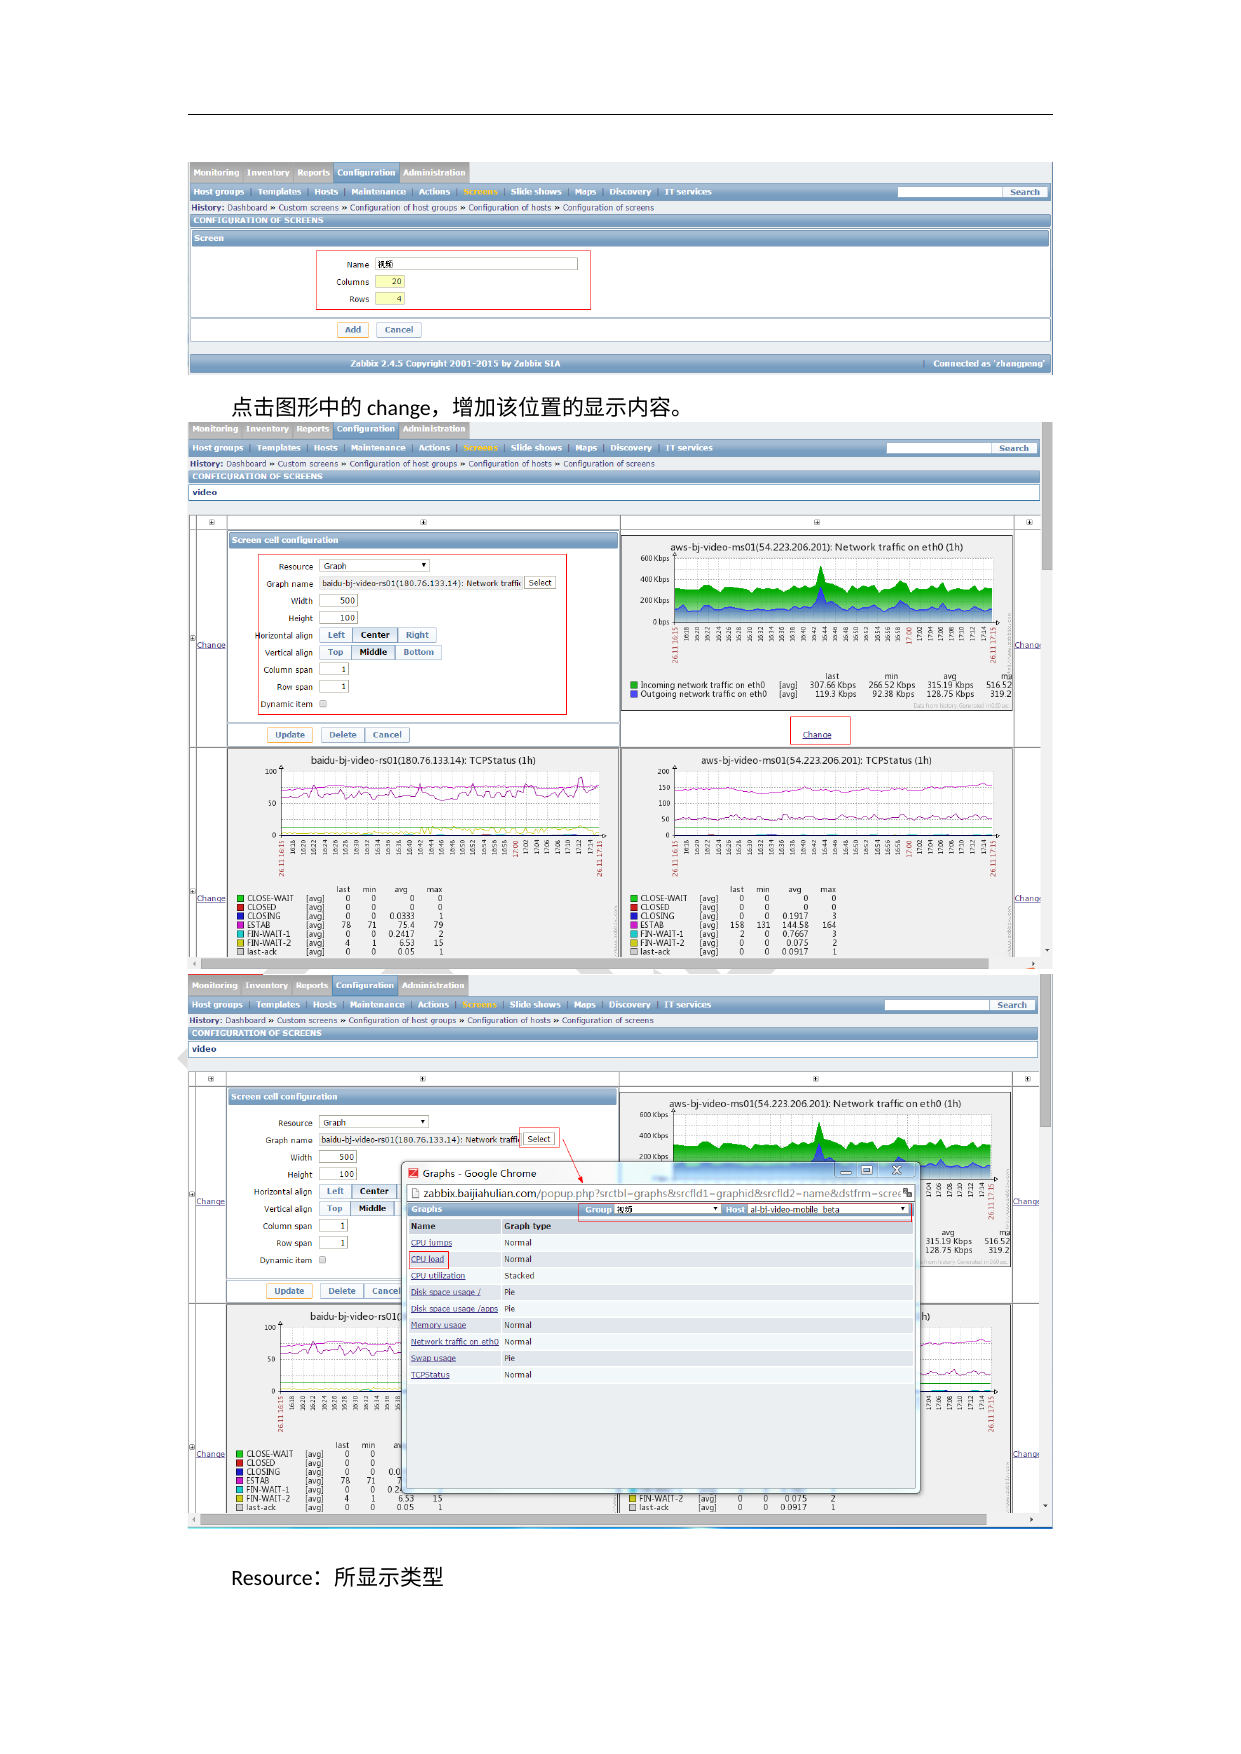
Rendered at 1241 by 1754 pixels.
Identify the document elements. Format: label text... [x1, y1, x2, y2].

text 点击图形中的change，增加该位置的显示内容。 [187, 389, 1053, 422]
text Resource：所显示类型 [187, 1559, 1053, 1592]
picture [187, 162, 1053, 375]
picture [187, 974, 1053, 1529]
picture [187, 422, 1053, 969]
